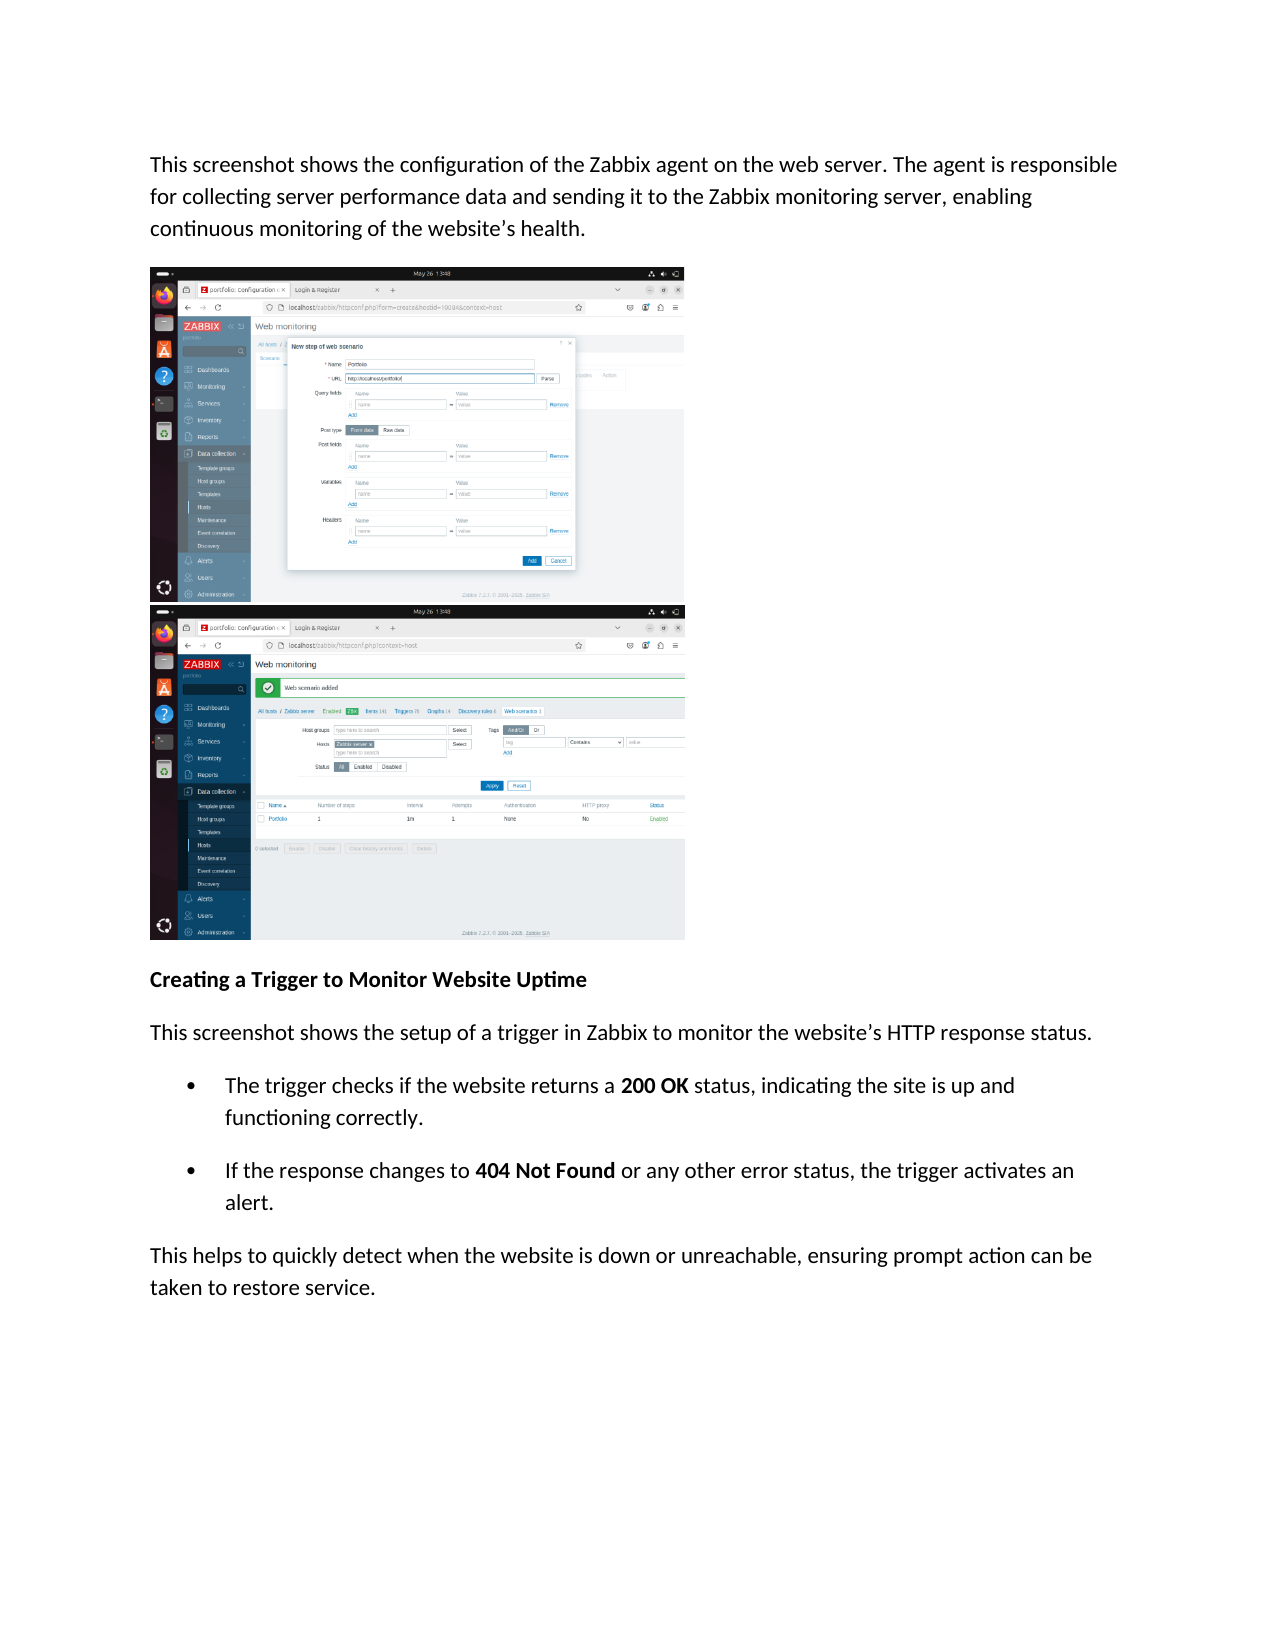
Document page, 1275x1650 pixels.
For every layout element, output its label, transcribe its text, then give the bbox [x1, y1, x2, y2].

list The trigger checks if the website returns a 200 OK status, indicating the site is up and functioning correctly. [187, 1071, 1125, 1131]
picture [150, 605, 685, 940]
list If the response changes to 404 Not Found or any other error status, the trigger activates an alert. [187, 1156, 1125, 1216]
text This helps to quickly detect when the website is down or unreachable, ensuring prompt action can be taken to restore service. [150, 1241, 1125, 1301]
picture [150, 267, 685, 602]
text Creating a Trigger to Monitor Website Uptime [150, 965, 1125, 993]
text This screenshot shows the configuration of the Zabbix agent on the web server. The agent is responsible for collecting server performance data and sending it to the Zabbix monitoring server, enabling continuous monitoring of the website’s health. [150, 150, 1125, 242]
text This screenshot shows the setup of a trigger in Zabbix to monitor the website’s HTTP response status. [150, 1018, 1125, 1046]
